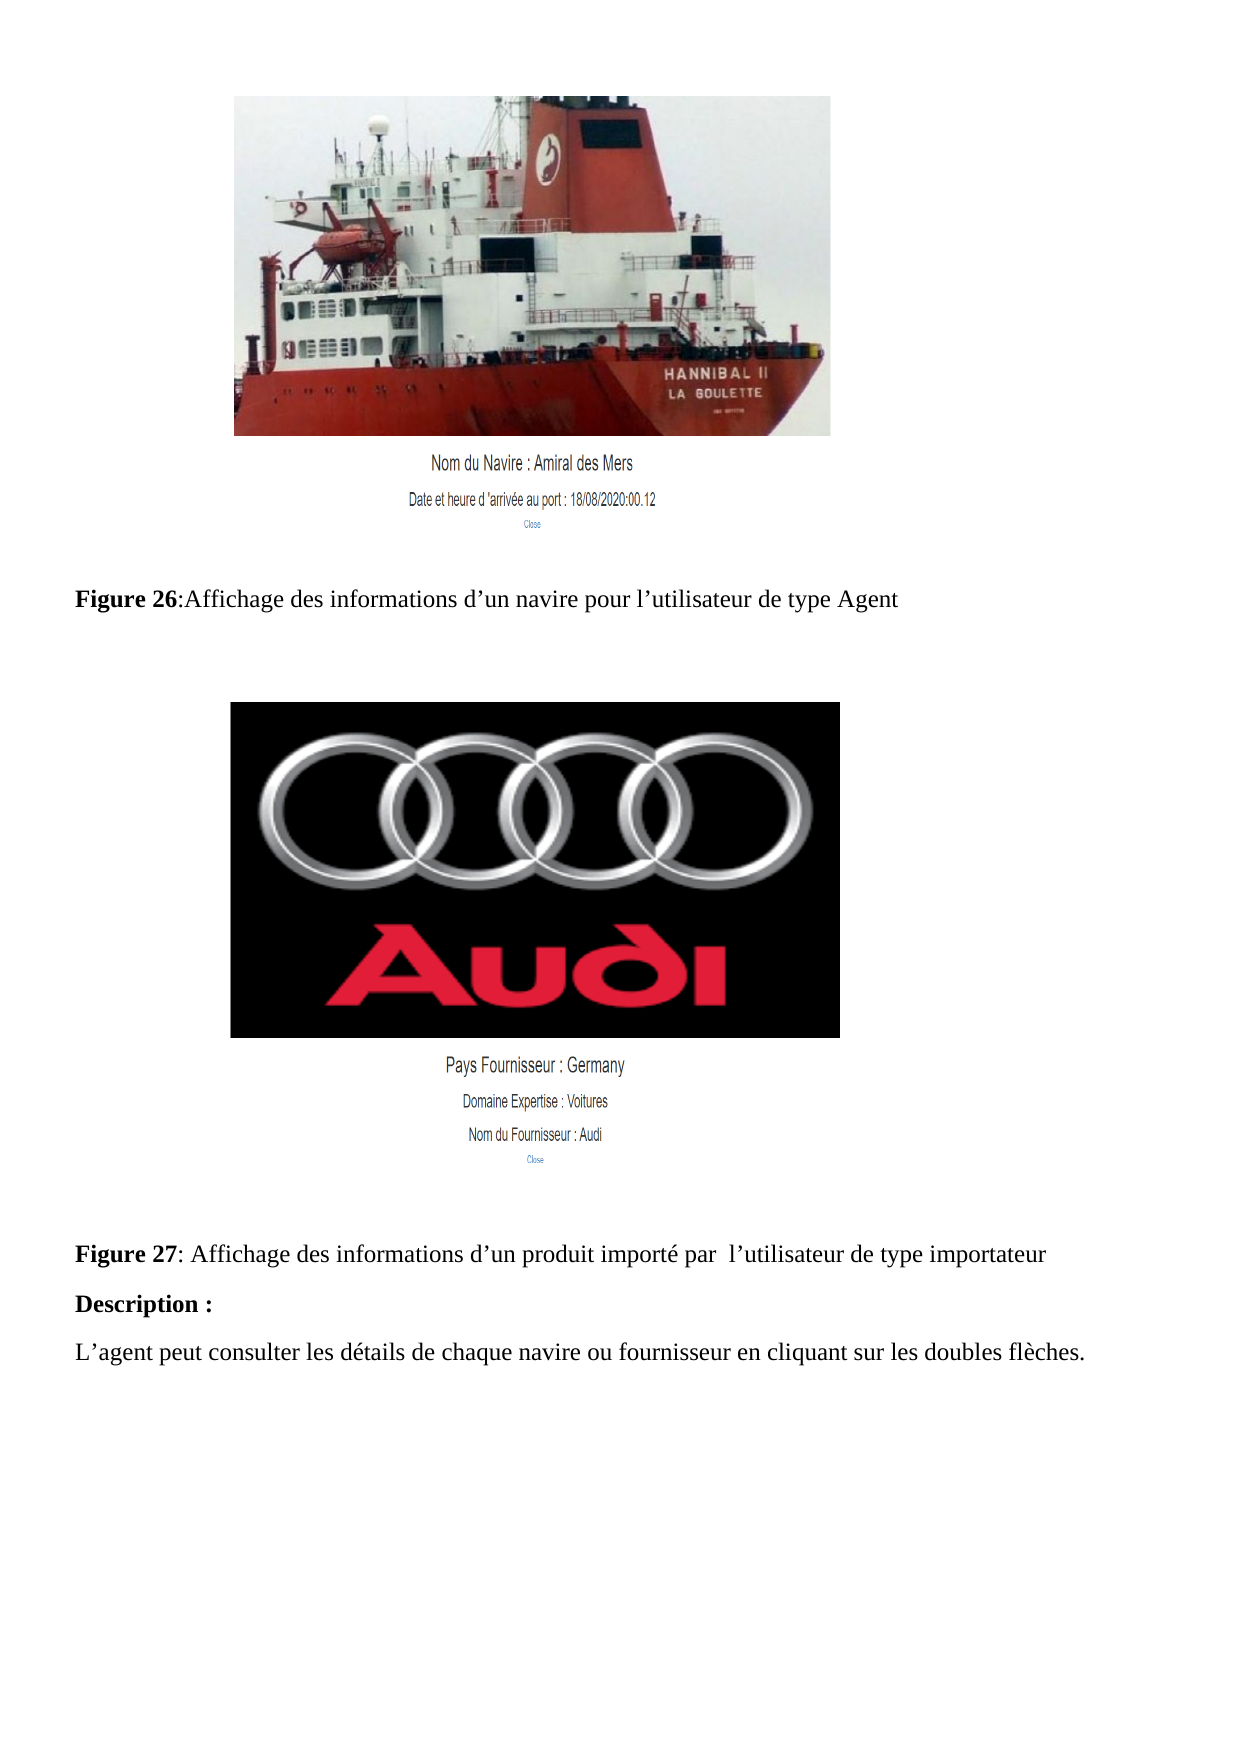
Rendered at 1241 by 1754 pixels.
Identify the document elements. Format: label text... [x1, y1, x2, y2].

text Description : [75, 1289, 1162, 1318]
picture [75, 75, 988, 566]
text L’agent peut consulter les détails de chaque navire ou fournisseur en cliquant sur les doubles flèches. [75, 1337, 1162, 1366]
text Figure 27: Affichage des informations d’un produit importé par l’utilisateur de type importateur [75, 1239, 1162, 1268]
picture [75, 681, 997, 1221]
text Figure 26:Affichage des informations d’un navire pour l’utilisateur de type Agent [75, 584, 1162, 613]
